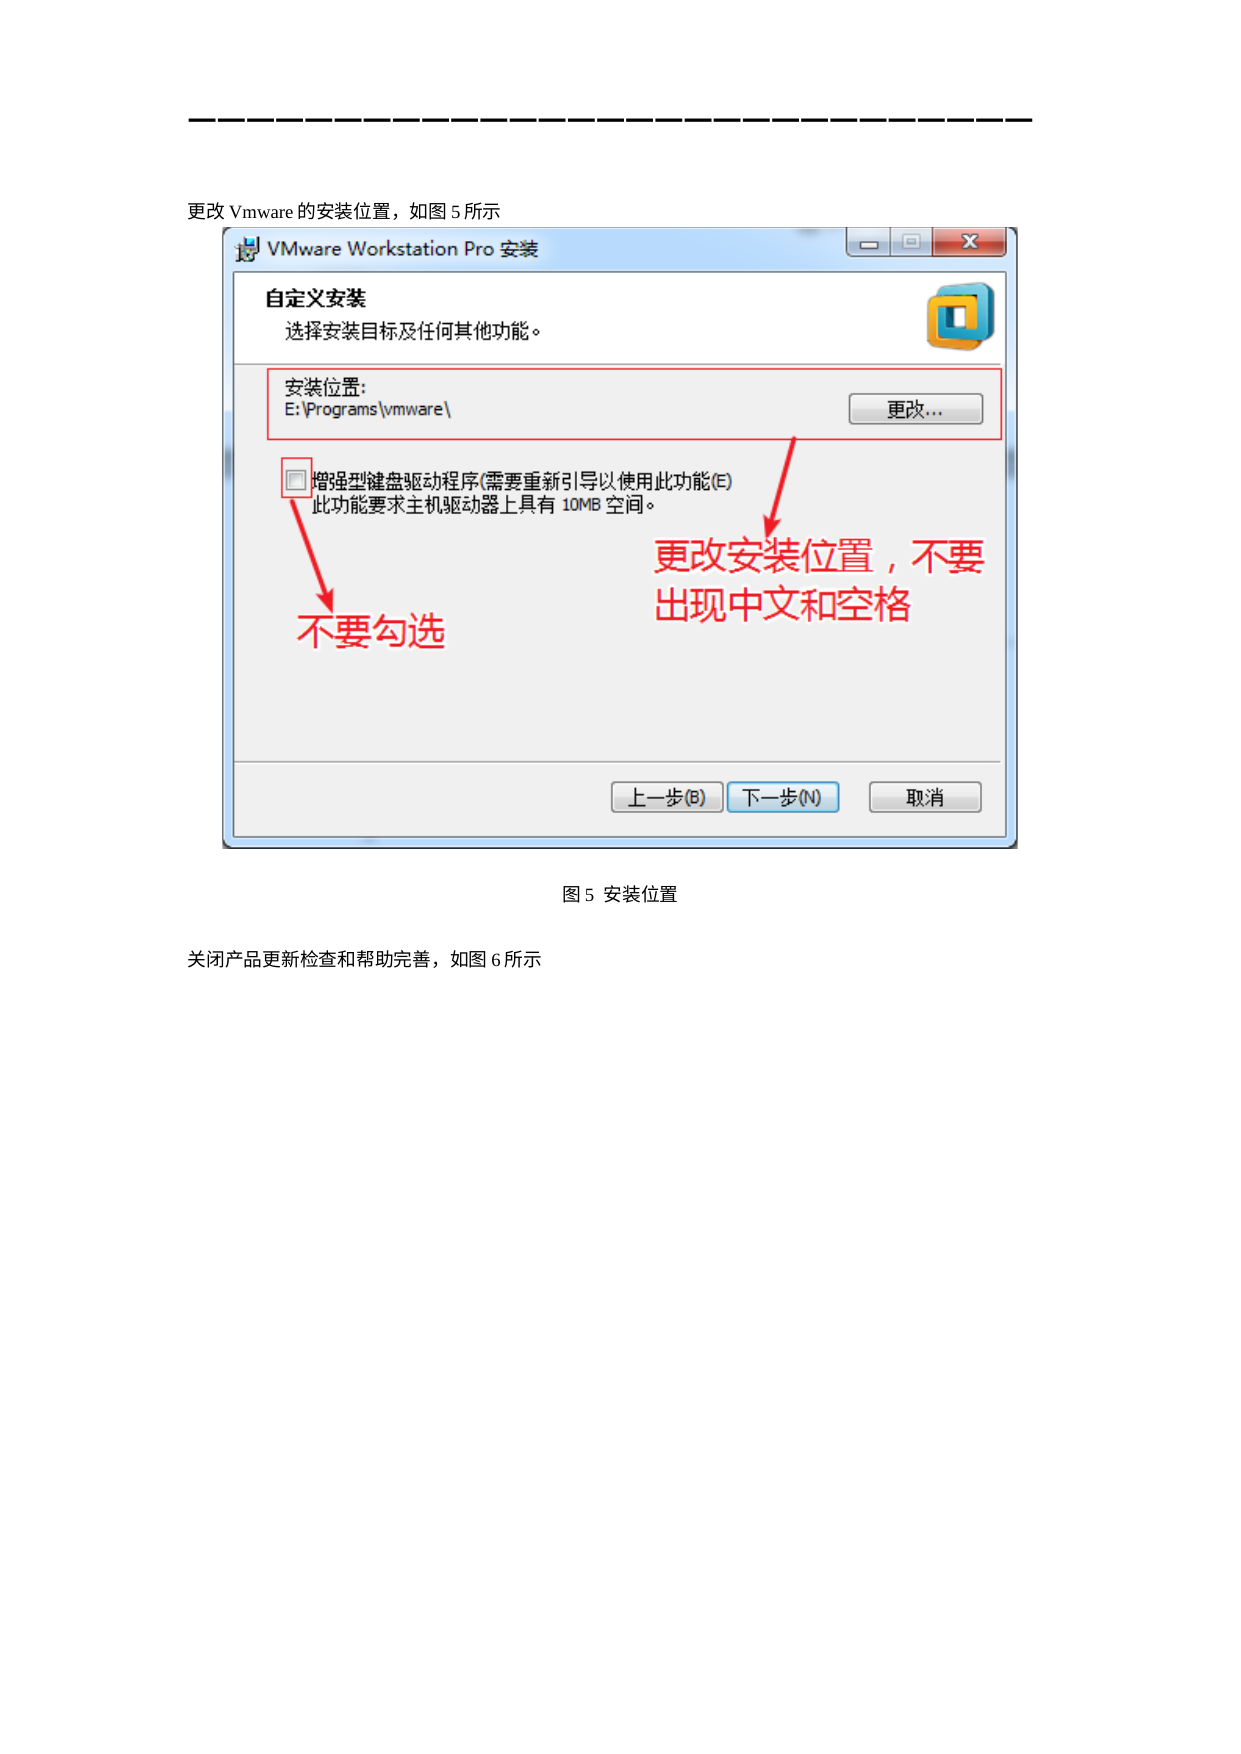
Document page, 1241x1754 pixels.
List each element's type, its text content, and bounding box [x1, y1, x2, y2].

text 图5 安装位置 [187, 877, 1053, 909]
text 关闭产品更新检查和帮助完善，如图6所示 [187, 942, 1053, 974]
picture [222, 227, 1018, 849]
text 更改Vmware的安装位置，如图5所示 [187, 194, 1053, 227]
